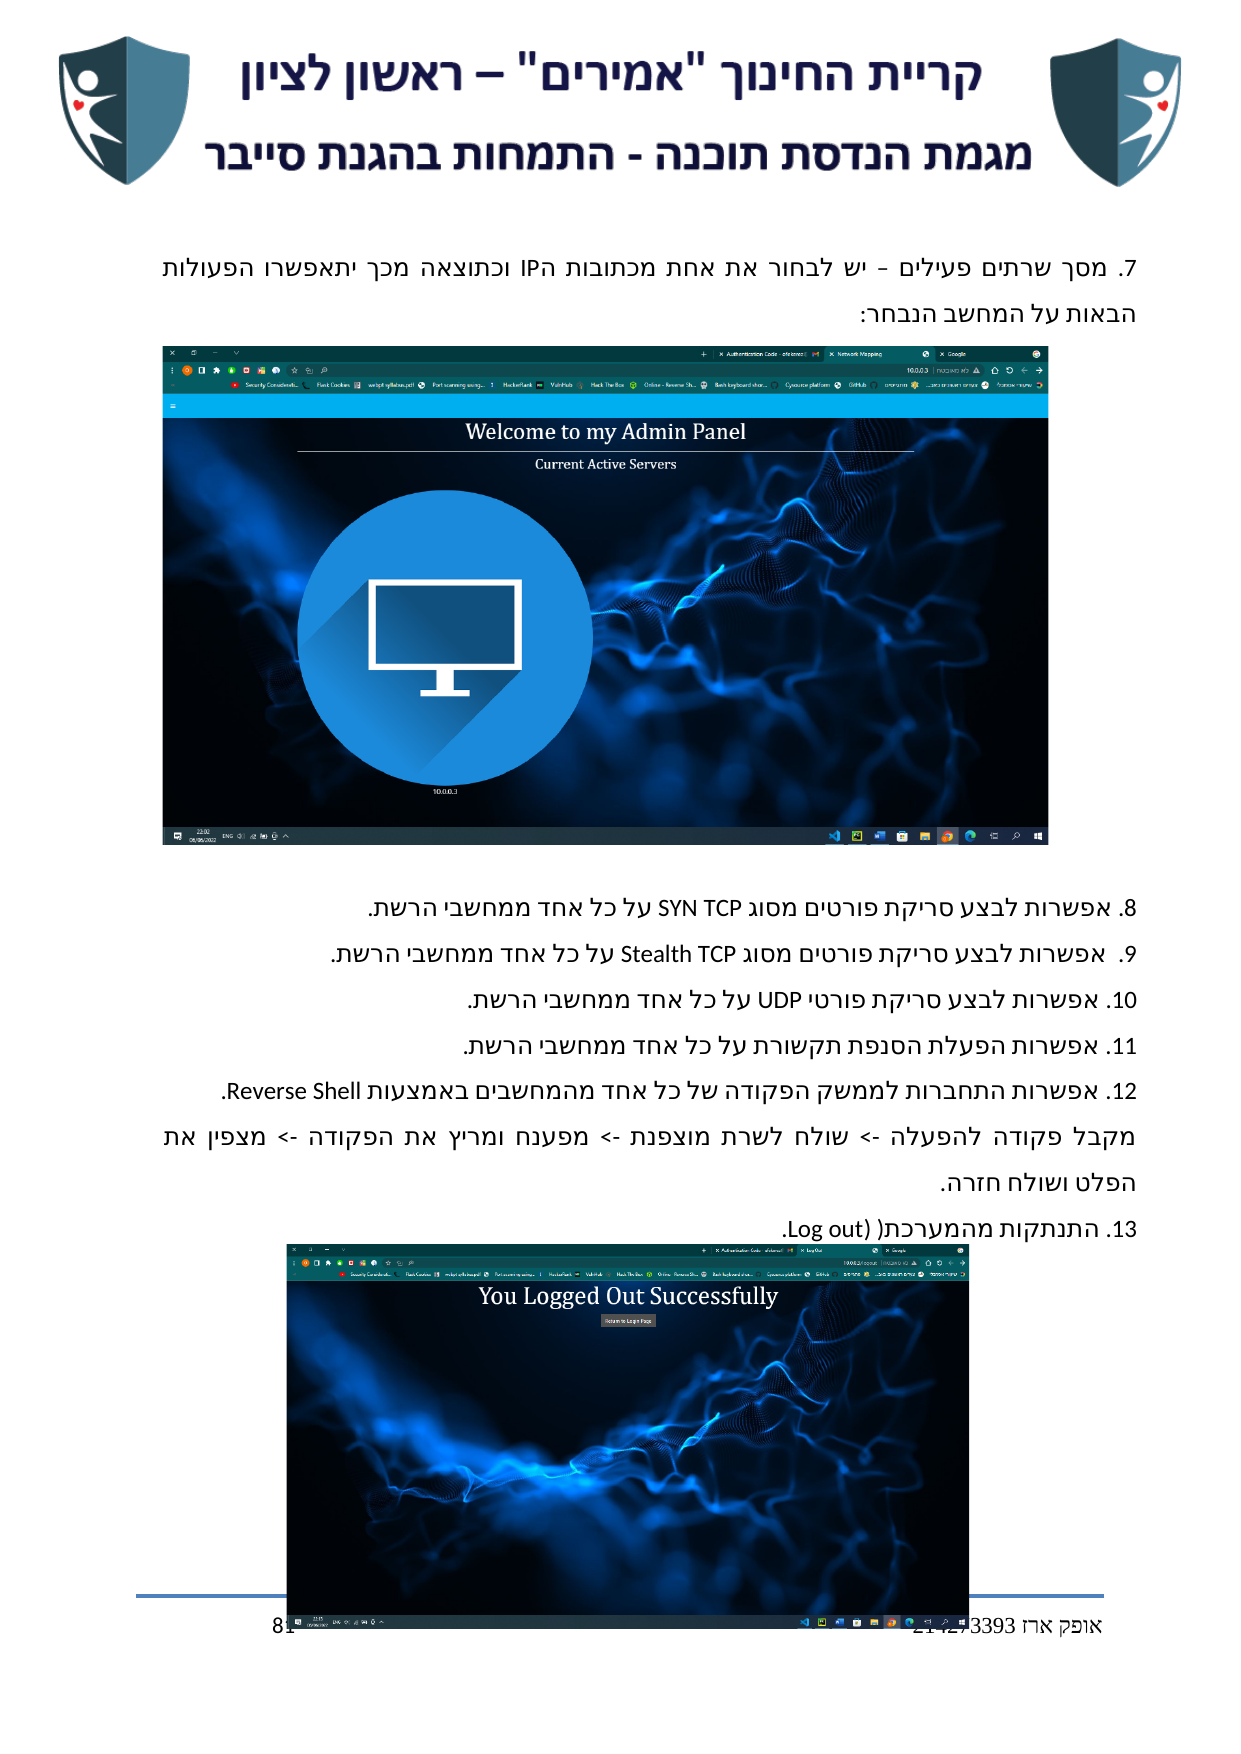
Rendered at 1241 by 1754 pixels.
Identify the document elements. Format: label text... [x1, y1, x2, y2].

text 10. אפשרות לבצע סריקת פורטי UDP על כל אחד ממחשבי הרשת. [162, 984, 1137, 1014]
text 8. אפשרות לבצע סריקת פורטים מסוג SYN TCP על כל אחד ממחשבי הרשת. [162, 893, 1137, 923]
picture [58, 36, 1182, 188]
text 12. אפשרות התחברות לממשק הפקודה של כל אחד מהמחשבים באמצעות Reverse Shell. [162, 1076, 1137, 1106]
text 11. אפשרות הפעלת הסנפת תקשורת על כל אחד ממחשבי הרשת. [162, 1030, 1137, 1060]
text מקבל פקודה להפעלה -> שולח לשרת מוצפנת -> מפענח ומריץ את הפקודה -> מצפין את הפלט ושולח חזרה. [162, 1121, 1137, 1197]
text 7. מסך שרתים פעילים – יש לבחור את אחת מכתובות הIP וכתוצאה מכך יתאפשרו הפעולות הבאות על המחשב הנבחר: [162, 252, 1137, 329]
picture [162, 346, 1049, 393]
text 13. התנתקות מהמערכת( (Log out. [162, 1213, 1137, 1243]
text 9. אפשרות לבצע סריקת פורטים מסוג Stealth TCP על כל אחד ממחשבי הרשת. [162, 938, 1137, 969]
picture [286, 1244, 970, 1629]
picture [162, 419, 1049, 845]
